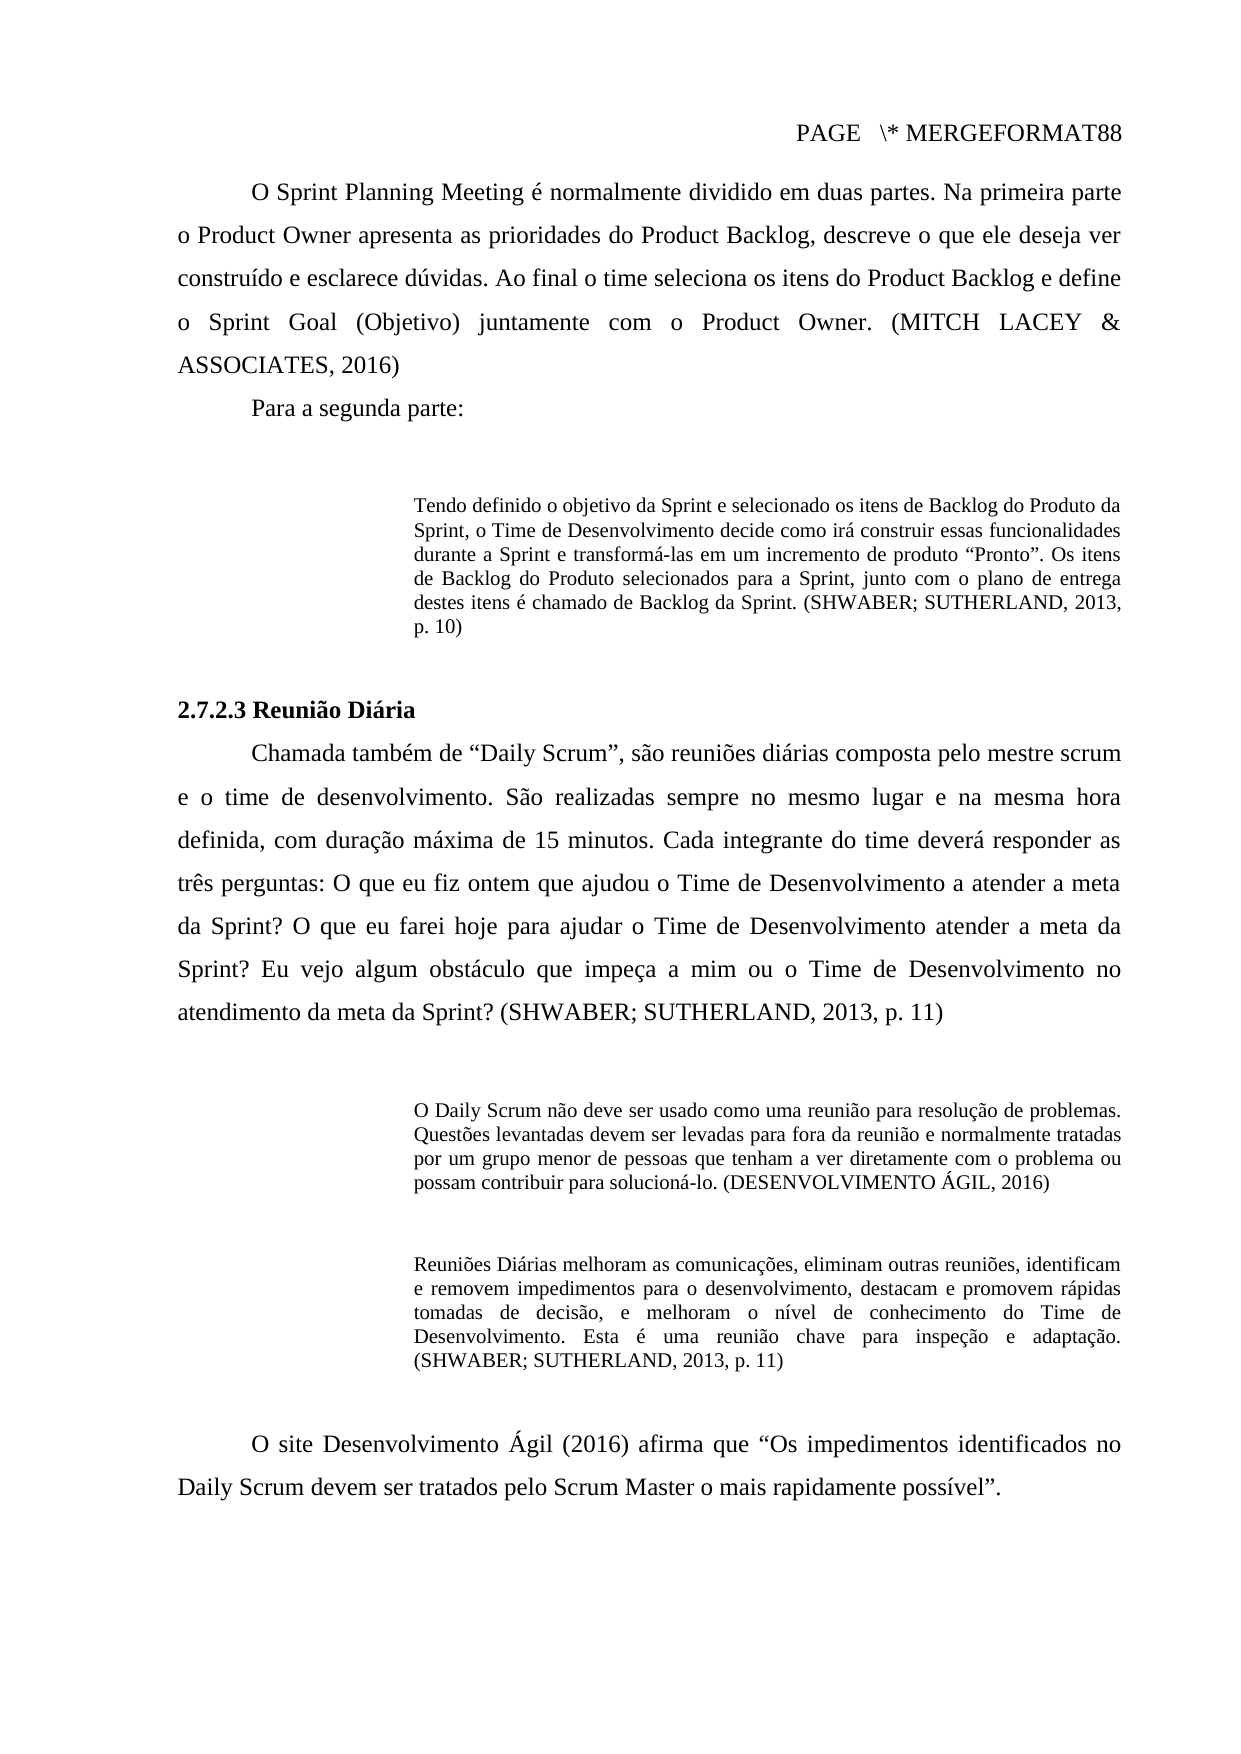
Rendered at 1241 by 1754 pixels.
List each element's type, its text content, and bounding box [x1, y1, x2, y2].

subtitle Reunião Diária [177, 695, 1122, 724]
text Reuniões Diárias melhoram as comunicações, eliminam outras reuniões, identificam e removem impedimentos para o desenvolvimento, destacam e promovem rápidas tomadas de decisão, e melhoram o nível de conhecimento do Time de Desenvolvimento. Esta é uma reunião chave para inspeção e adaptação. (SHWABER; SUTHERLAND, 2013, p. 11) [413, 1252, 1122, 1372]
text O Daily Scrum não deve ser usado como uma reunião para resolução de problemas. Questões levantadas devem ser levadas para fora da reunião e normalmente tratadas por um grupo menor de pessoas que tenham a ver diretamente com o problema ou possam contribuir para solucioná-lo. (DESENVOLVIMENTO ÁGIL, 2016) [413, 1098, 1122, 1194]
text Para a segunda parte: [177, 393, 1122, 422]
text Chamada também de “Daily Scrum”, são reuniões diárias composta pelo mestre scrum e o time de desenvolvimento. São realizadas sempre no mesmo lugar e na mesma hora definida, com duração máxima de 15 minutos. Cada integrante do time deverá responder as três perguntas: O que eu fiz ontem que ajudou o Time de Desenvolvimento a atender a meta da Sprint? O que eu farei hoje para ajudar o Time de Desenvolvimento atender a meta da Sprint? Eu vejo algum obstáculo que impeça a mim ou o Time de Desenvolvimento no atendimento da meta da Sprint? (SHWABER; SUTHERLAND, 2013, p. 11) [177, 738, 1122, 1026]
text O Sprint Planning Meeting é normalmente dividido em duas partes. Na primeira parte o Product Owner apresenta as prioridades do Product Backlog, descreve o que ele deseja ver construído e esclarece dúvidas. Ao final o time seleciona os itens do Product Backlog e define o Sprint Goal (Objetivo) juntamente com o Product Owner. (MITCH LACEY & ASSOCIATES, 2016) [177, 177, 1122, 378]
text Tendo definido o objetivo da Sprint e selecionado os itens de Backlog do Produto da Sprint, o Time de Desenvolvimento decide como irá construir essas funcionalidades durante a Sprint e transformá-las em um incremento de produto “Pronto”. Os itens de Backlog do Produto selecionados para a Sprint, junto com o plano de entrega destes itens é chamado de Backlog da Sprint. (SHWABER; SUTHERLAND, 2013, p. 10) [413, 493, 1122, 638]
text O site Desenvolvimento Ágil (2016) afirma que “Os impedimentos identificados no Daily Scrum devem ser tratados pelo Scrum Master o mais rapidamente possível”. [177, 1429, 1122, 1501]
